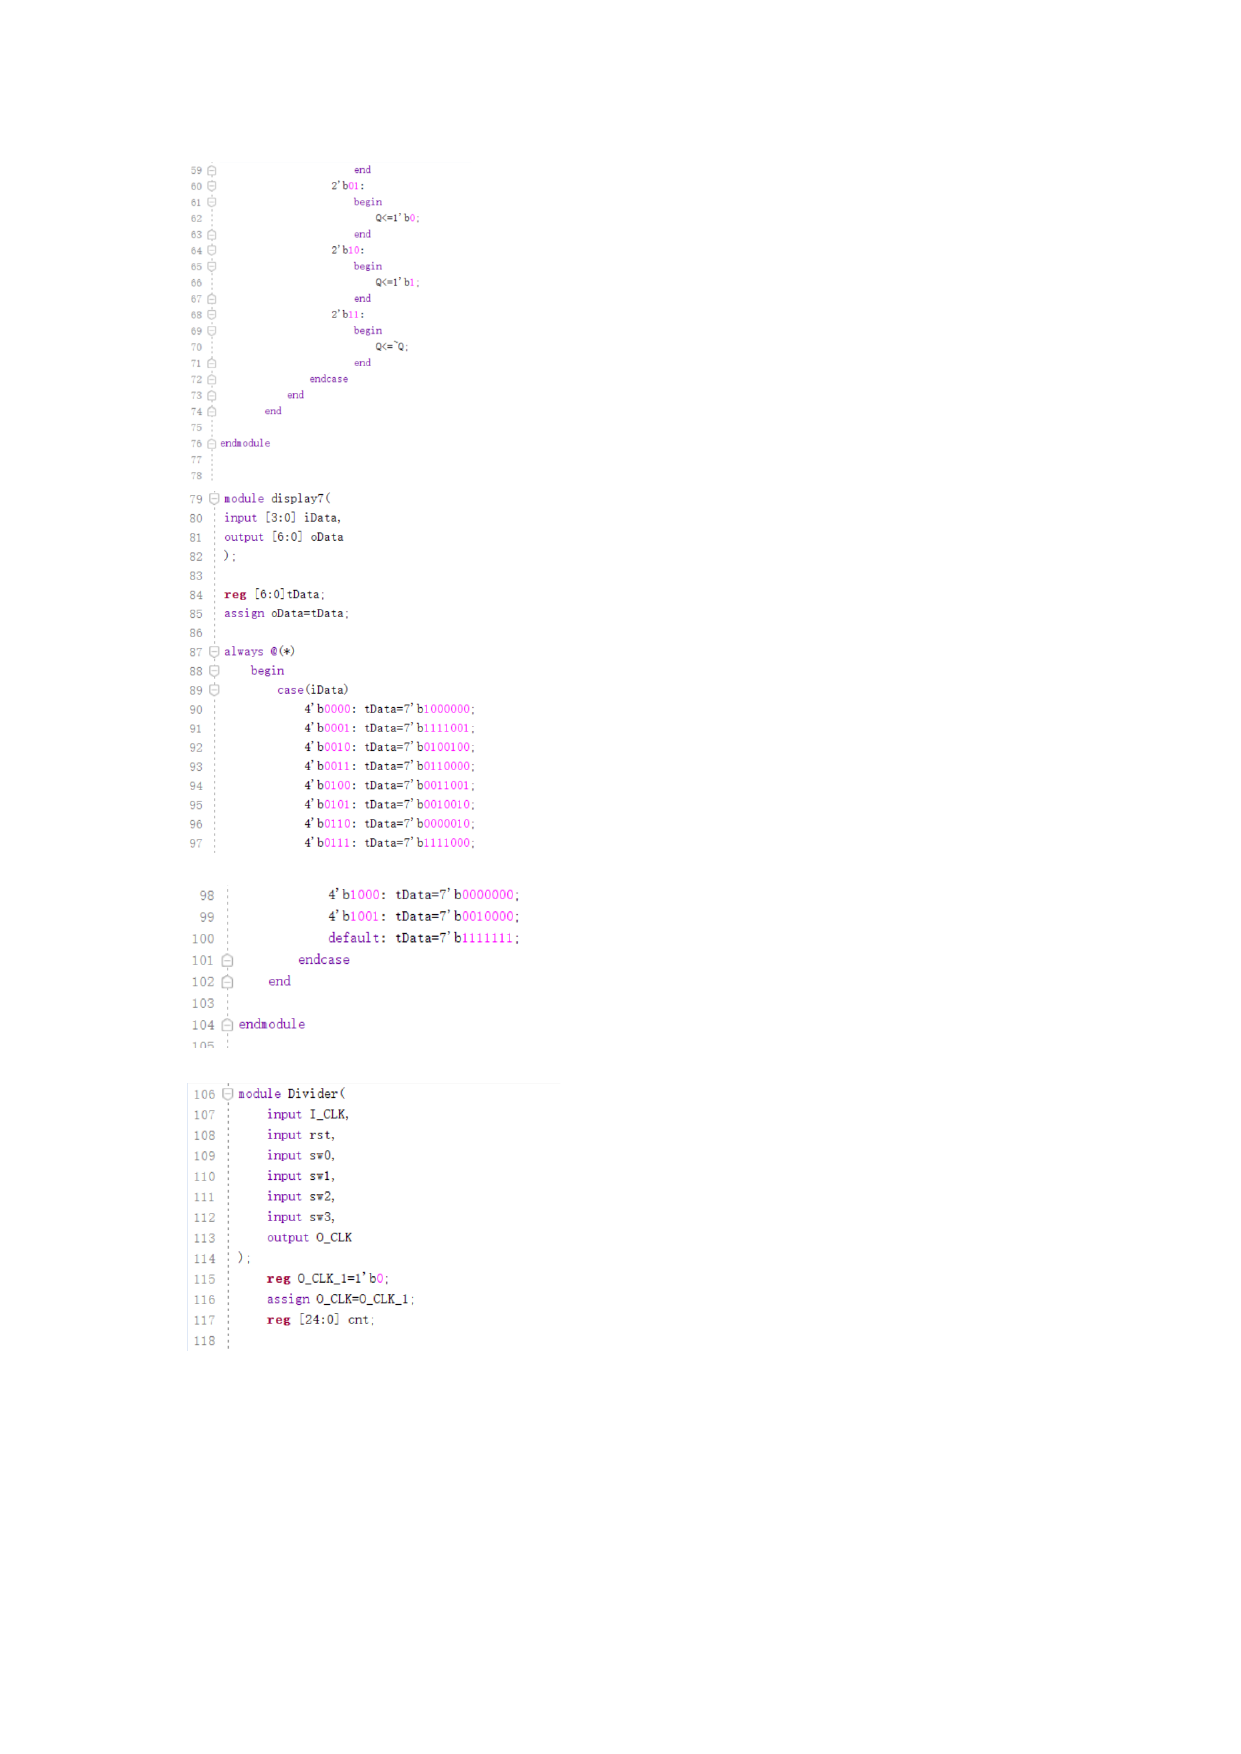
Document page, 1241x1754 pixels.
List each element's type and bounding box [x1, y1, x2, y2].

picture [187, 162, 472, 481]
picture [187, 1083, 561, 1351]
picture [187, 885, 530, 1048]
picture [187, 491, 551, 853]
